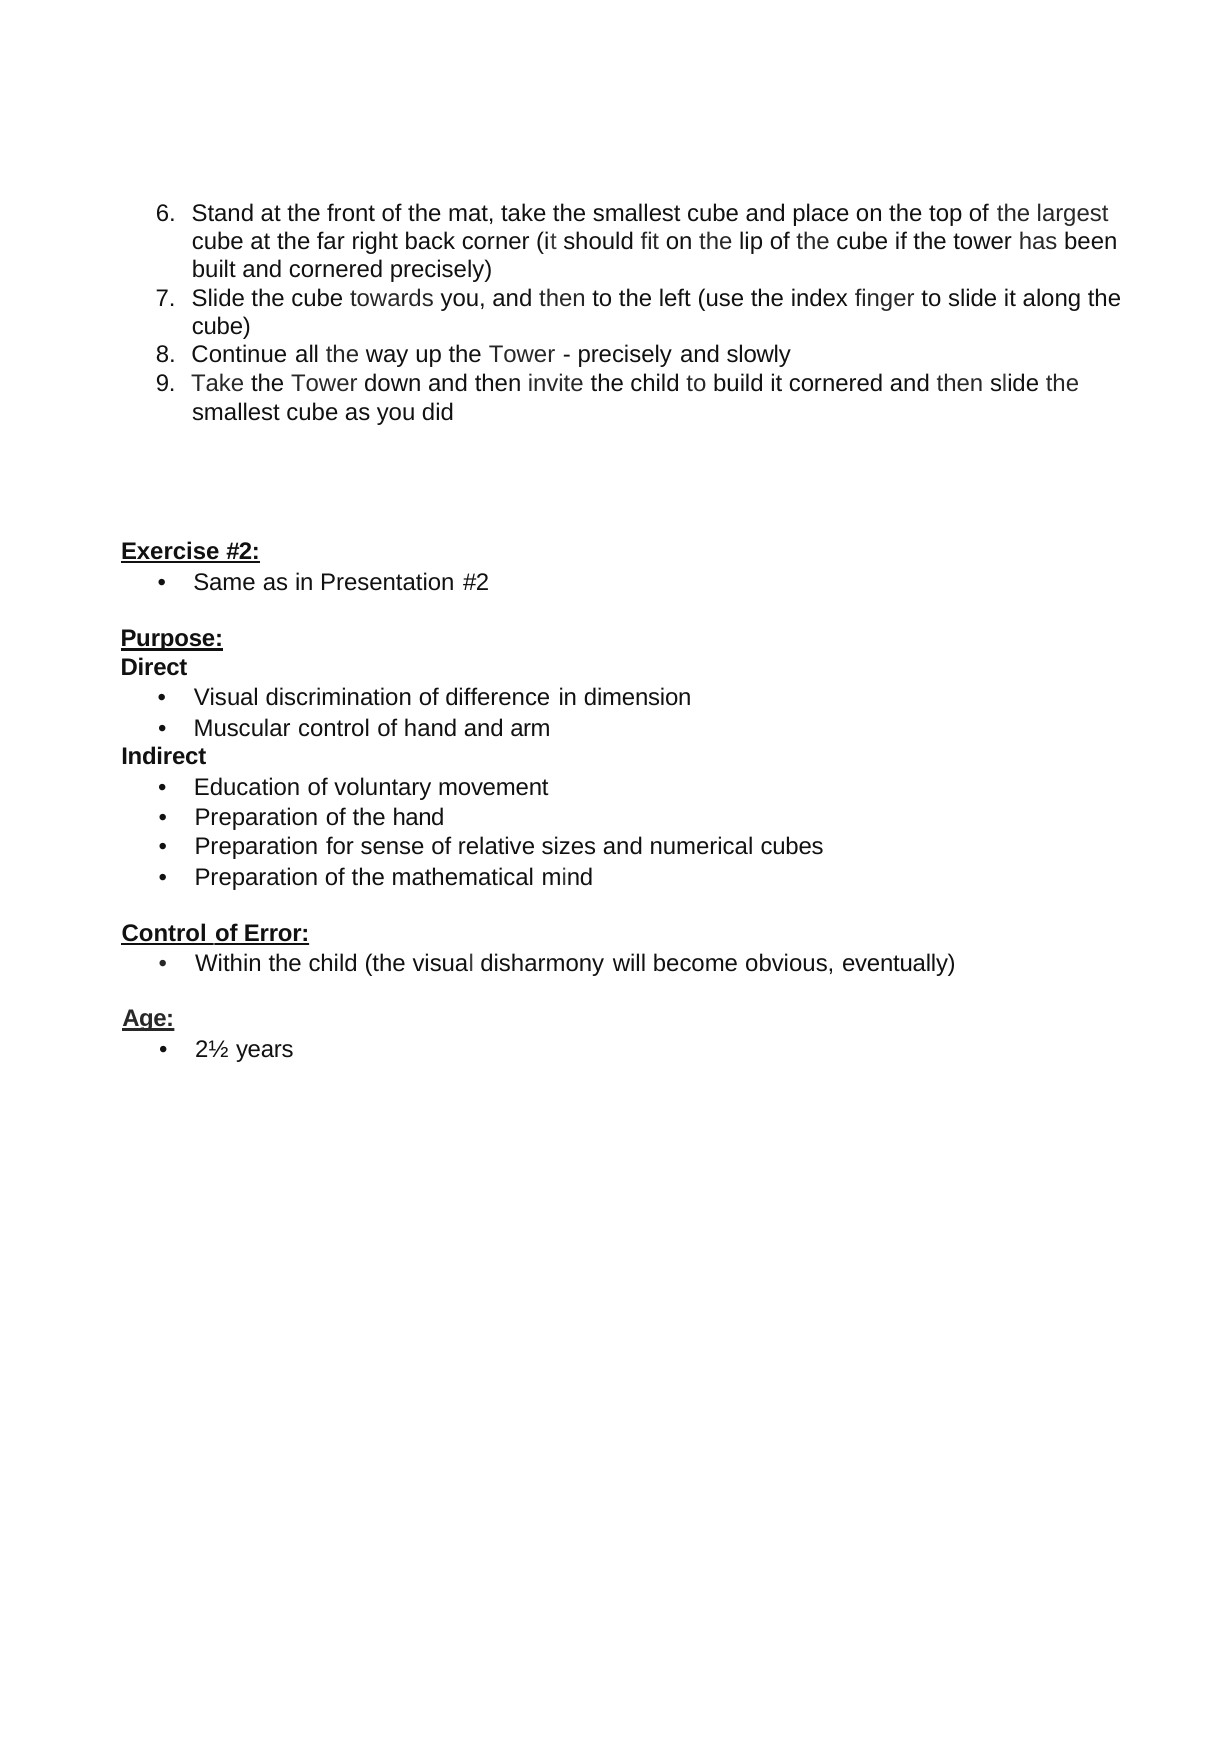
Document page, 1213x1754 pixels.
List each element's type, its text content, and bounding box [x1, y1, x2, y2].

list Stand at the front of the mat, take the smallest cube and place on the top of the largest cube at the far right back corner (it should fit on the lip of the cube if the tower has been built and cornered precisely) [156, 199, 1127, 283]
list Visual discrimination of difference in dimension [157, 683, 1142, 711]
subtitle Control of Error: [121, 919, 1142, 947]
list Take the Tower down and then invite the child to build it cornered and then slide the smallest cube as you did [156, 369, 1089, 425]
subtitle Exercise #2: [121, 537, 1142, 564]
subtitle Purpose: [120, 624, 1142, 652]
subtitle Indirect [121, 742, 1142, 769]
list Preparation of the mathematical mind [158, 863, 1142, 890]
list Slide the cube towards you, and then to the left (use the index finger to slide it along the cube) [155, 284, 1131, 340]
list Muscular control of hand and arm [158, 714, 1142, 742]
list Continue all the way up the Tower - precisely and slowly [156, 340, 1142, 368]
list Within the child (the visual disharmony will become obvious, eventually) [158, 948, 1142, 976]
list Same as in Presentation #2 [157, 568, 1142, 595]
text Direct [120, 653, 1142, 680]
list 2½ years [159, 1035, 1142, 1063]
list Preparation of the hand [158, 803, 1142, 830]
subtitle Age: [122, 1004, 1142, 1032]
list Education of voluntary movement [158, 773, 1142, 800]
list Preparation for sense of relative sizes and numerical cubes [158, 832, 1142, 860]
